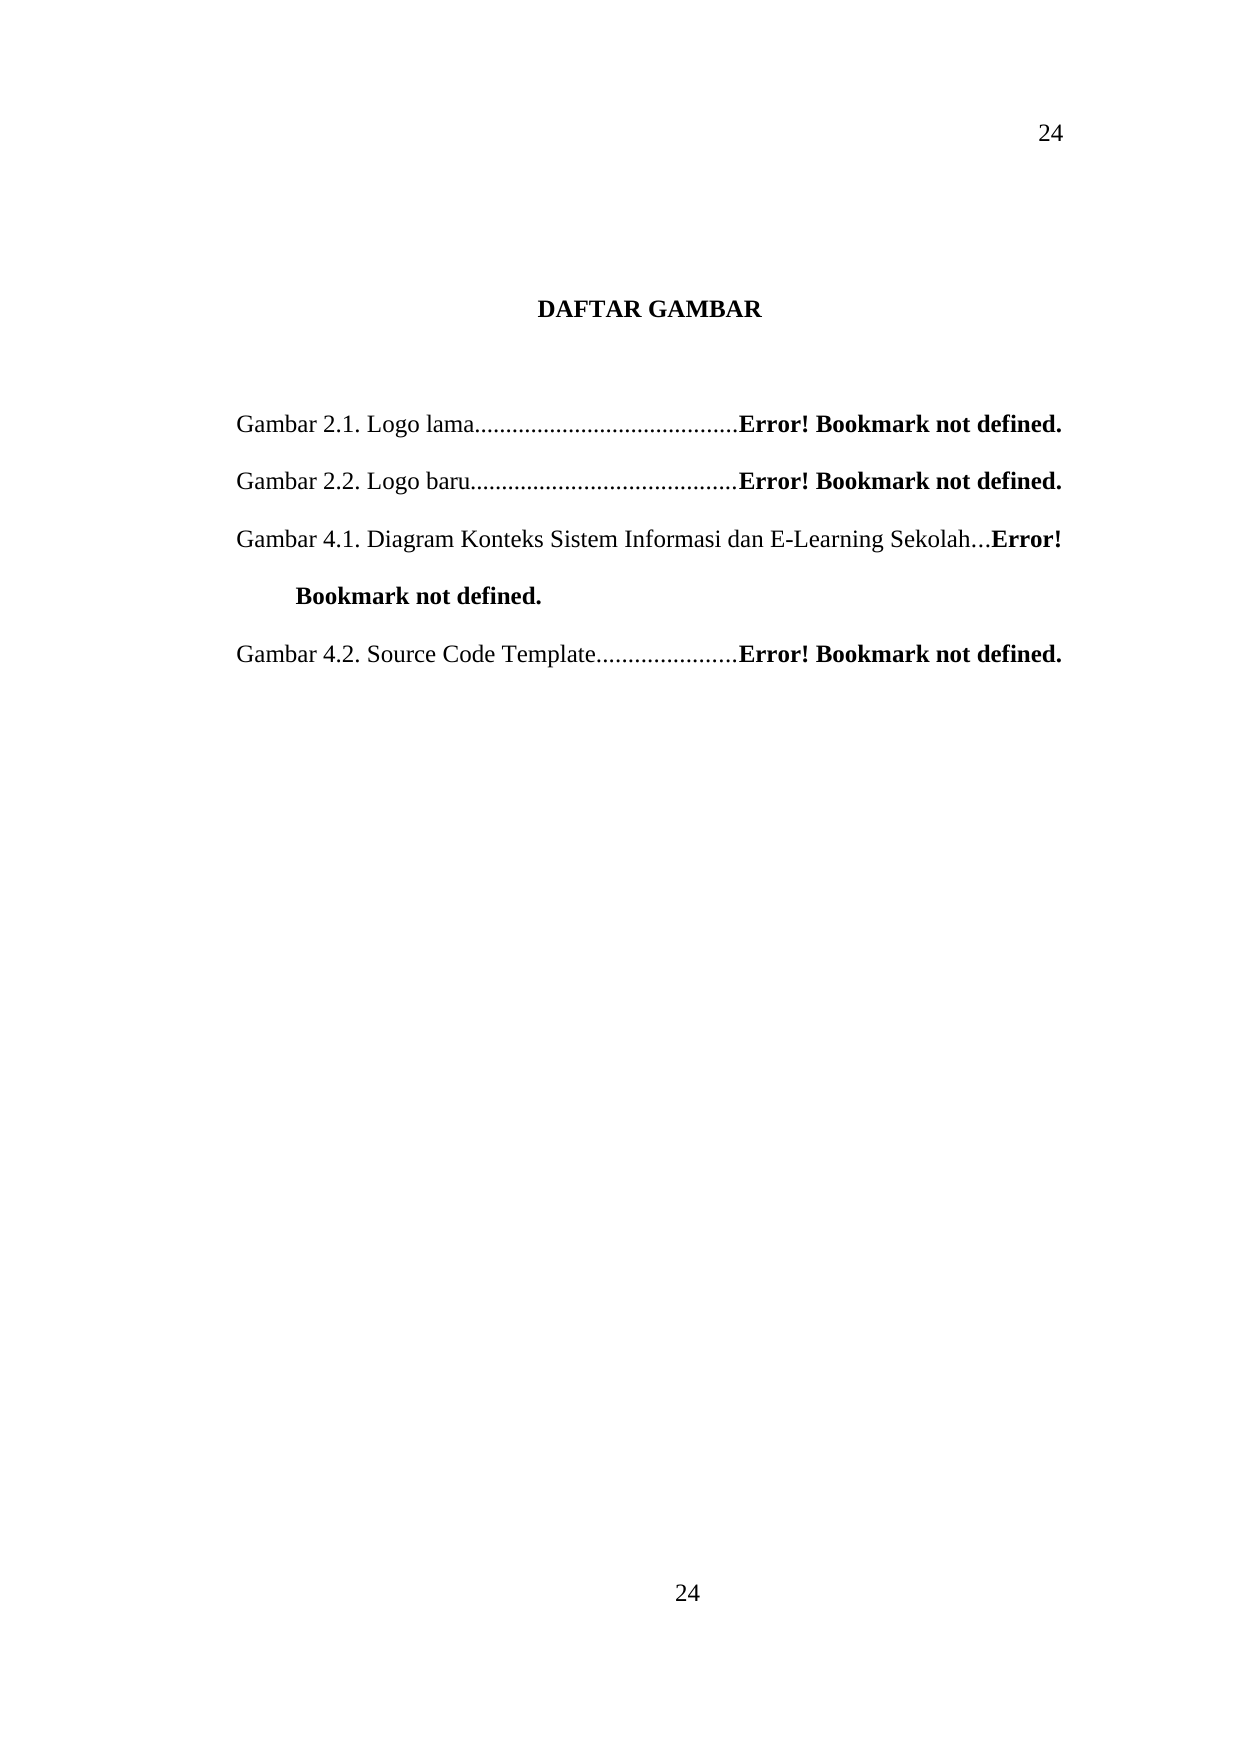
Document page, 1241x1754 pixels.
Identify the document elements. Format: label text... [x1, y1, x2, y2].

text Gambar 4.2. Source Code Template Error! Bookmark not defined. [236, 639, 1063, 667]
text Gambar 2.2. Logo baru Error! Bookmark not defined. [236, 466, 1063, 495]
text Gambar 2.1. Logo lama Error! Bookmark not defined. [236, 409, 1063, 437]
text Gambar 4.1. Diagram Konteks Sistem Informasi dan E-Learning Sekolah Error! Bookmark not defined. [236, 524, 1063, 610]
subtitle DAFTAR GAMBAR [236, 294, 1063, 322]
